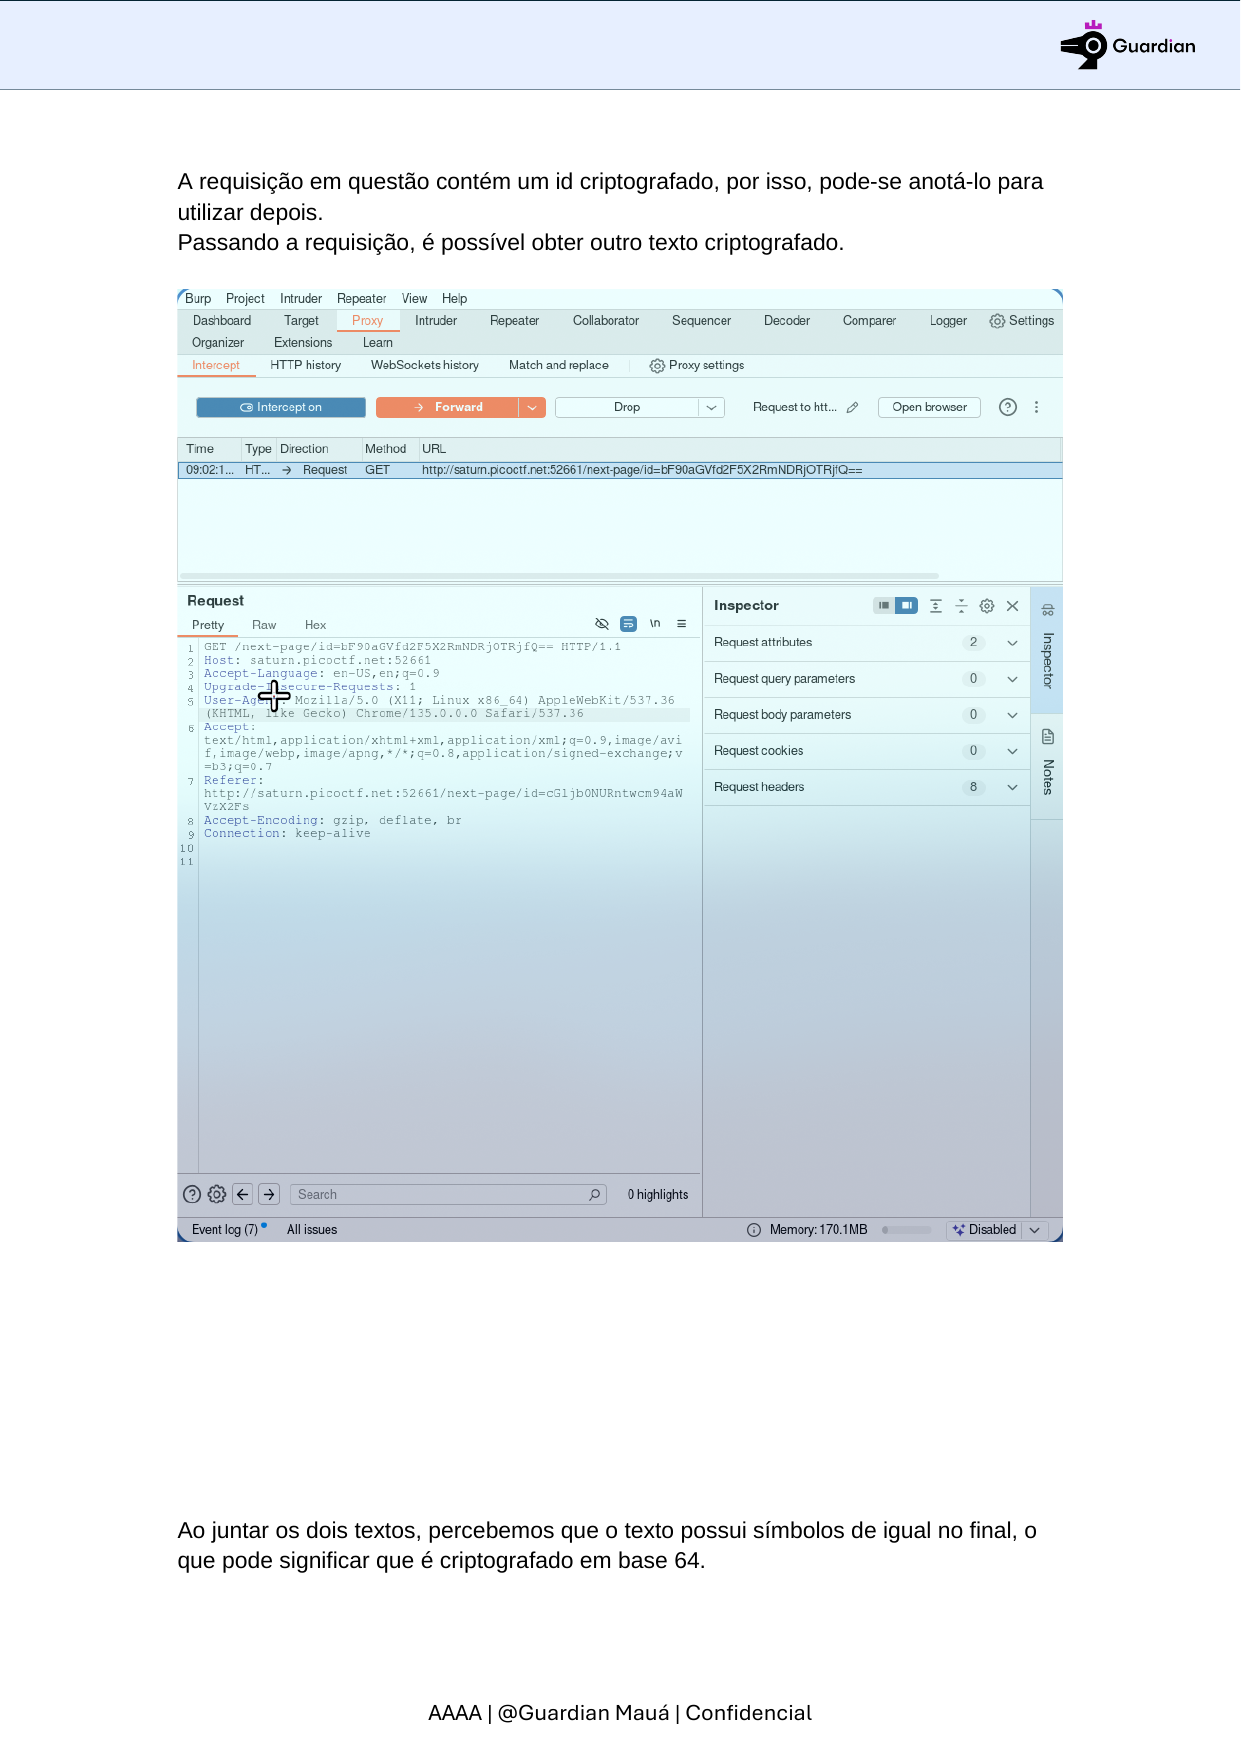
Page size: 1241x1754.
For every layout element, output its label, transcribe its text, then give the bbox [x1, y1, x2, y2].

text Passando a requisição, é possível obter outro texto criptografado. [177, 229, 1063, 255]
text A requisição em questão contém um id criptografado, por isso, pode-se anotá-lo para utilizar depois. [177, 168, 1063, 225]
picture [177, 289, 1063, 1242]
text Ao juntar os dois textos, percebemos que o texto possui símbolos de igual no final, o que pode significar que é criptografado em base 64. [177, 1517, 1063, 1574]
picture [0, 2, 1241, 90]
